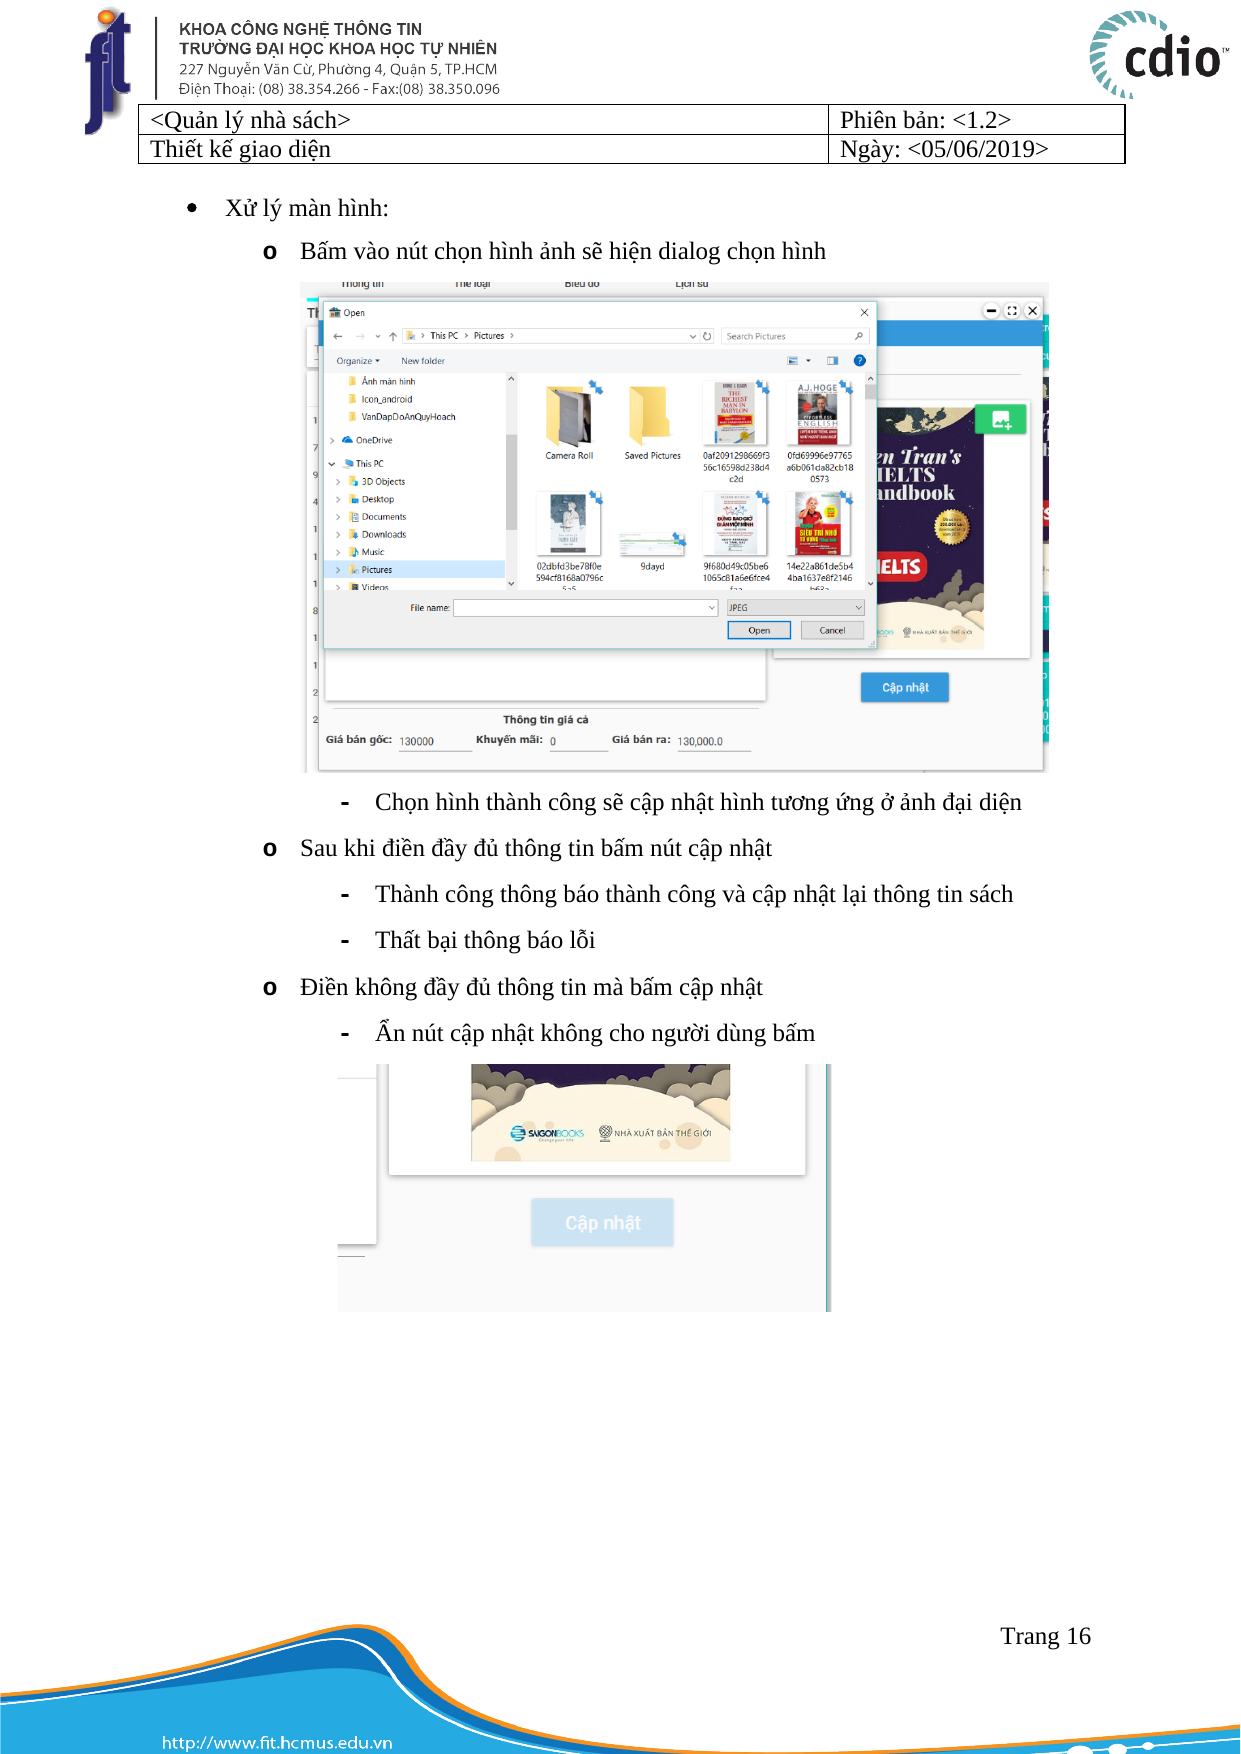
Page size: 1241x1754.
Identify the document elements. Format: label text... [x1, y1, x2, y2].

list Bấm vào nút chọn hình ảnh sẽ hiện dialog chọn hình [262, 236, 1090, 267]
picture [829, 105, 1124, 134]
picture [829, 135, 1124, 159]
picture [139, 135, 828, 159]
list Thành công thông báo thành công và cập nhật lại thông tin sách [337, 879, 1090, 910]
list Chọn hình thành công sẽ cập nhật hình tương ứng ở ảnh đại diện [337, 787, 1090, 818]
picture [0, 1621, 1241, 1754]
picture [300, 282, 1049, 773]
list Xử lý màn hình: [187, 193, 1090, 222]
picture [61, 0, 1241, 159]
list Ẩn nút cập nhật không cho người dùng bấm [337, 1018, 1090, 1049]
picture [337, 1064, 832, 1312]
list Điền không đầy đủ thông tin mà bấm cập nhật [262, 972, 1090, 1003]
list Thất bại thông báo lỗi [337, 926, 1090, 956]
list Sau khi điền đầy đủ thông tin bấm nút cập nhật [262, 833, 1090, 864]
picture [139, 105, 828, 134]
